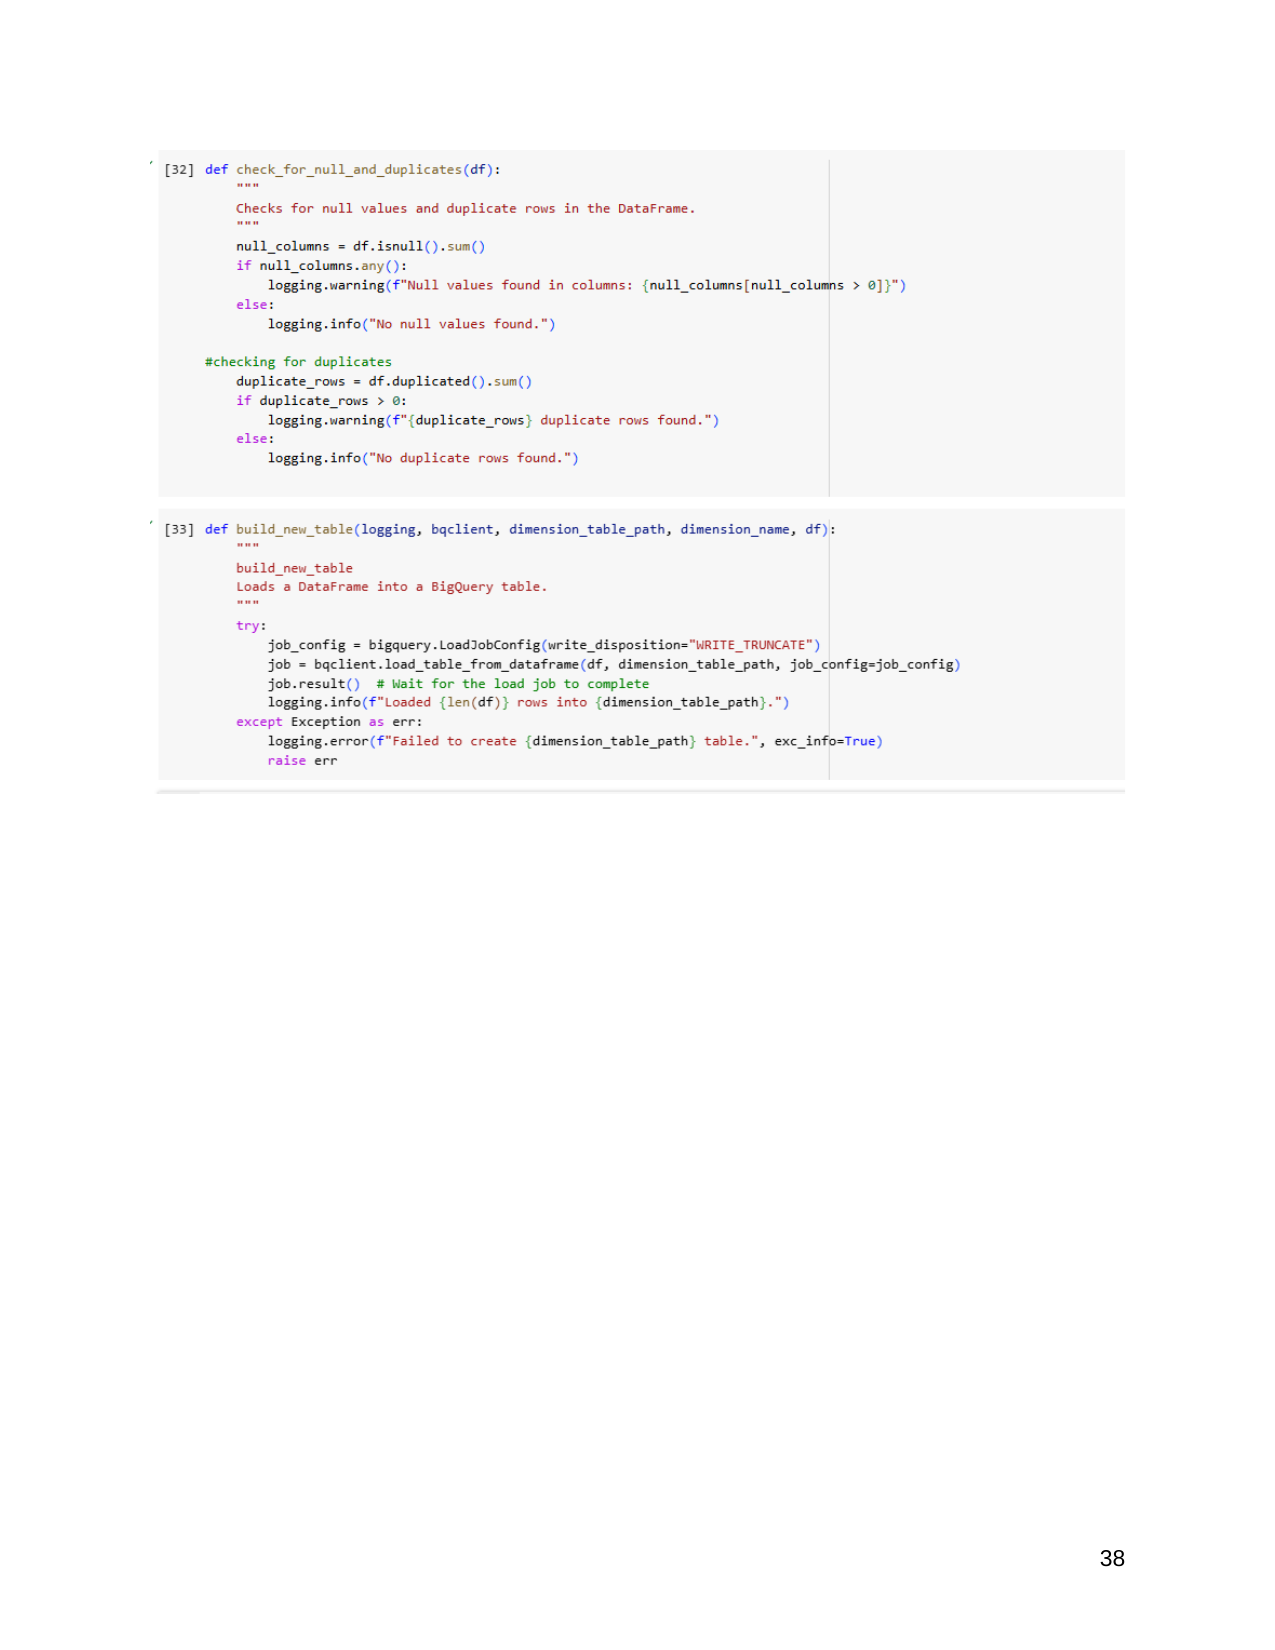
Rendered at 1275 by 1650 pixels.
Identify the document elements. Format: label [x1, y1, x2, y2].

picture [150, 150, 1125, 794]
